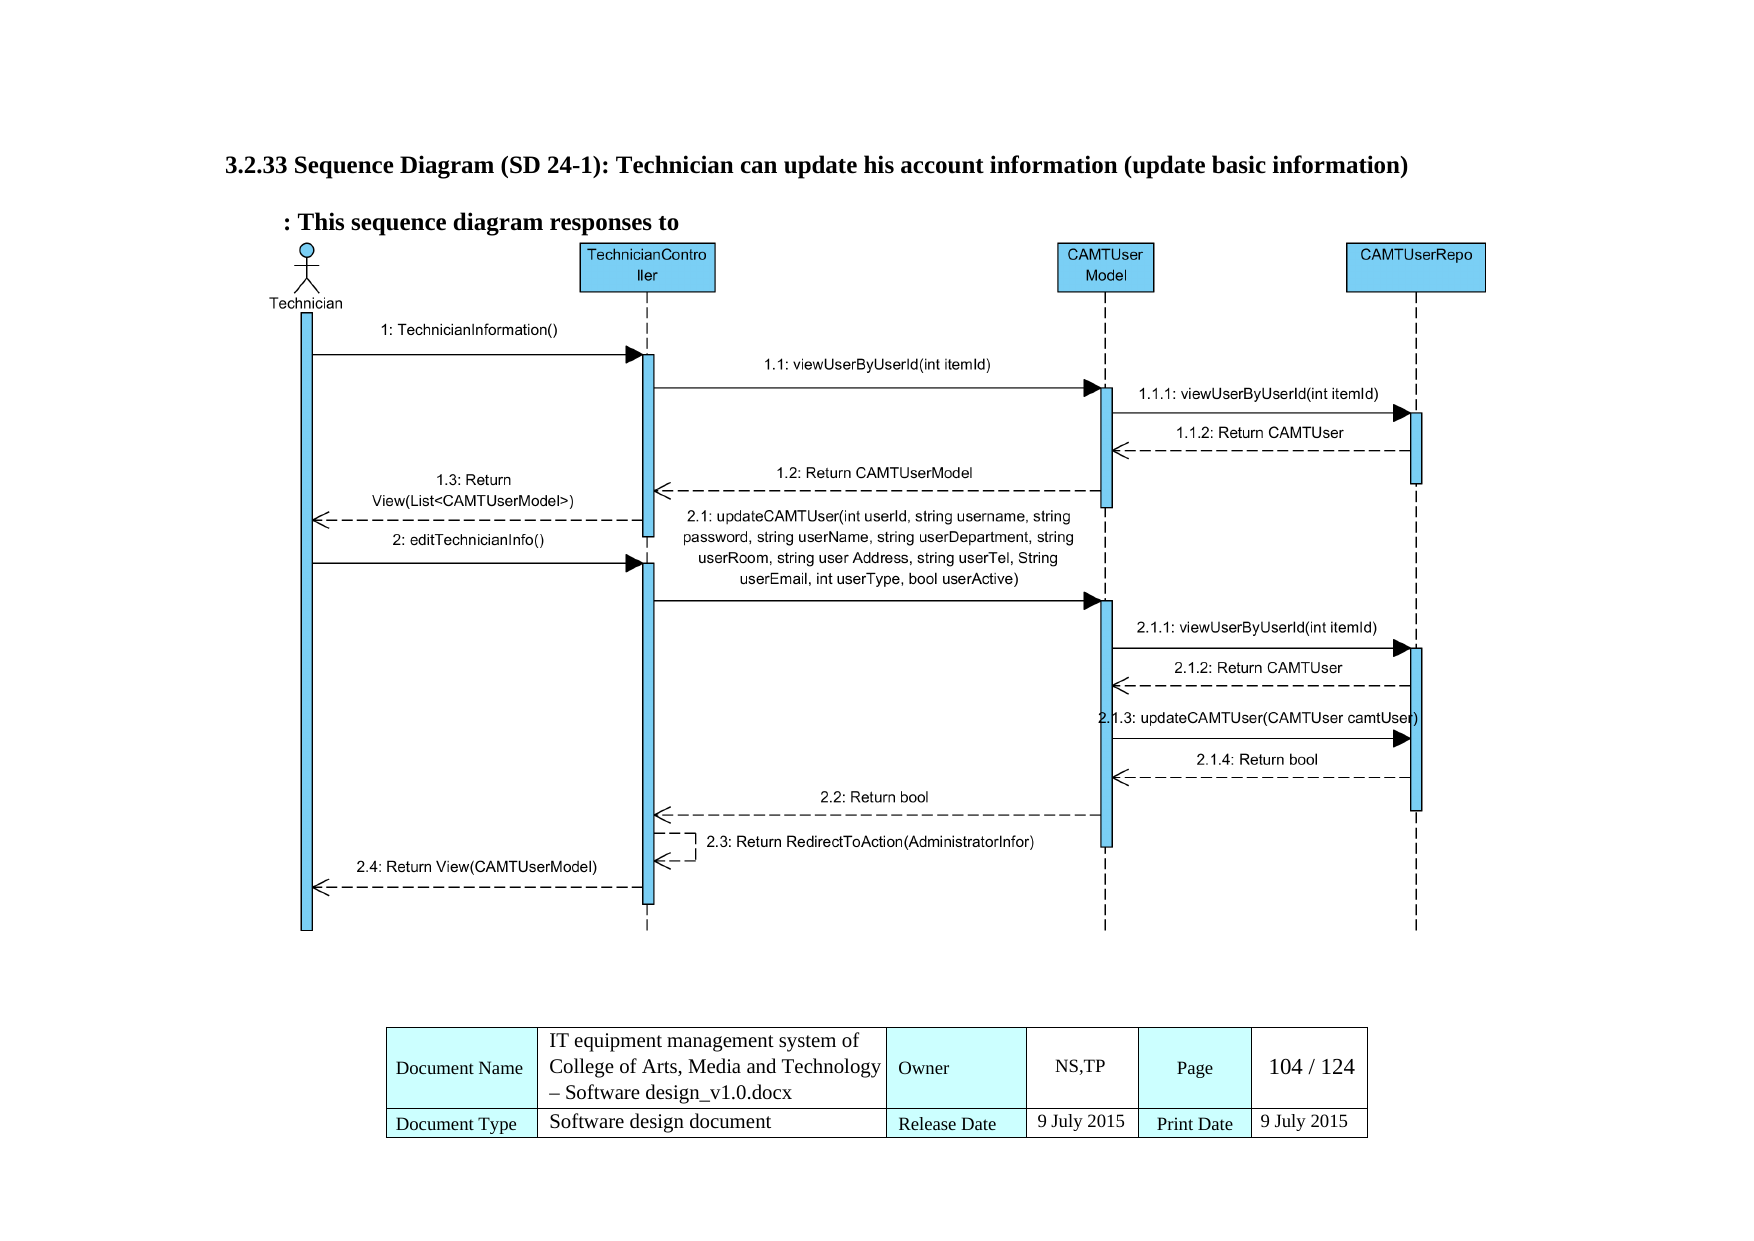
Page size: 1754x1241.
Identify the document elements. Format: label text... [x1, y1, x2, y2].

picture [262, 240, 1492, 937]
text 3.2.33 Sequence Diagram (SD 24-1): Technician can update his account information (update basic information) [150, 150, 1604, 179]
text : This sequence diagram responses to [225, 207, 1604, 236]
